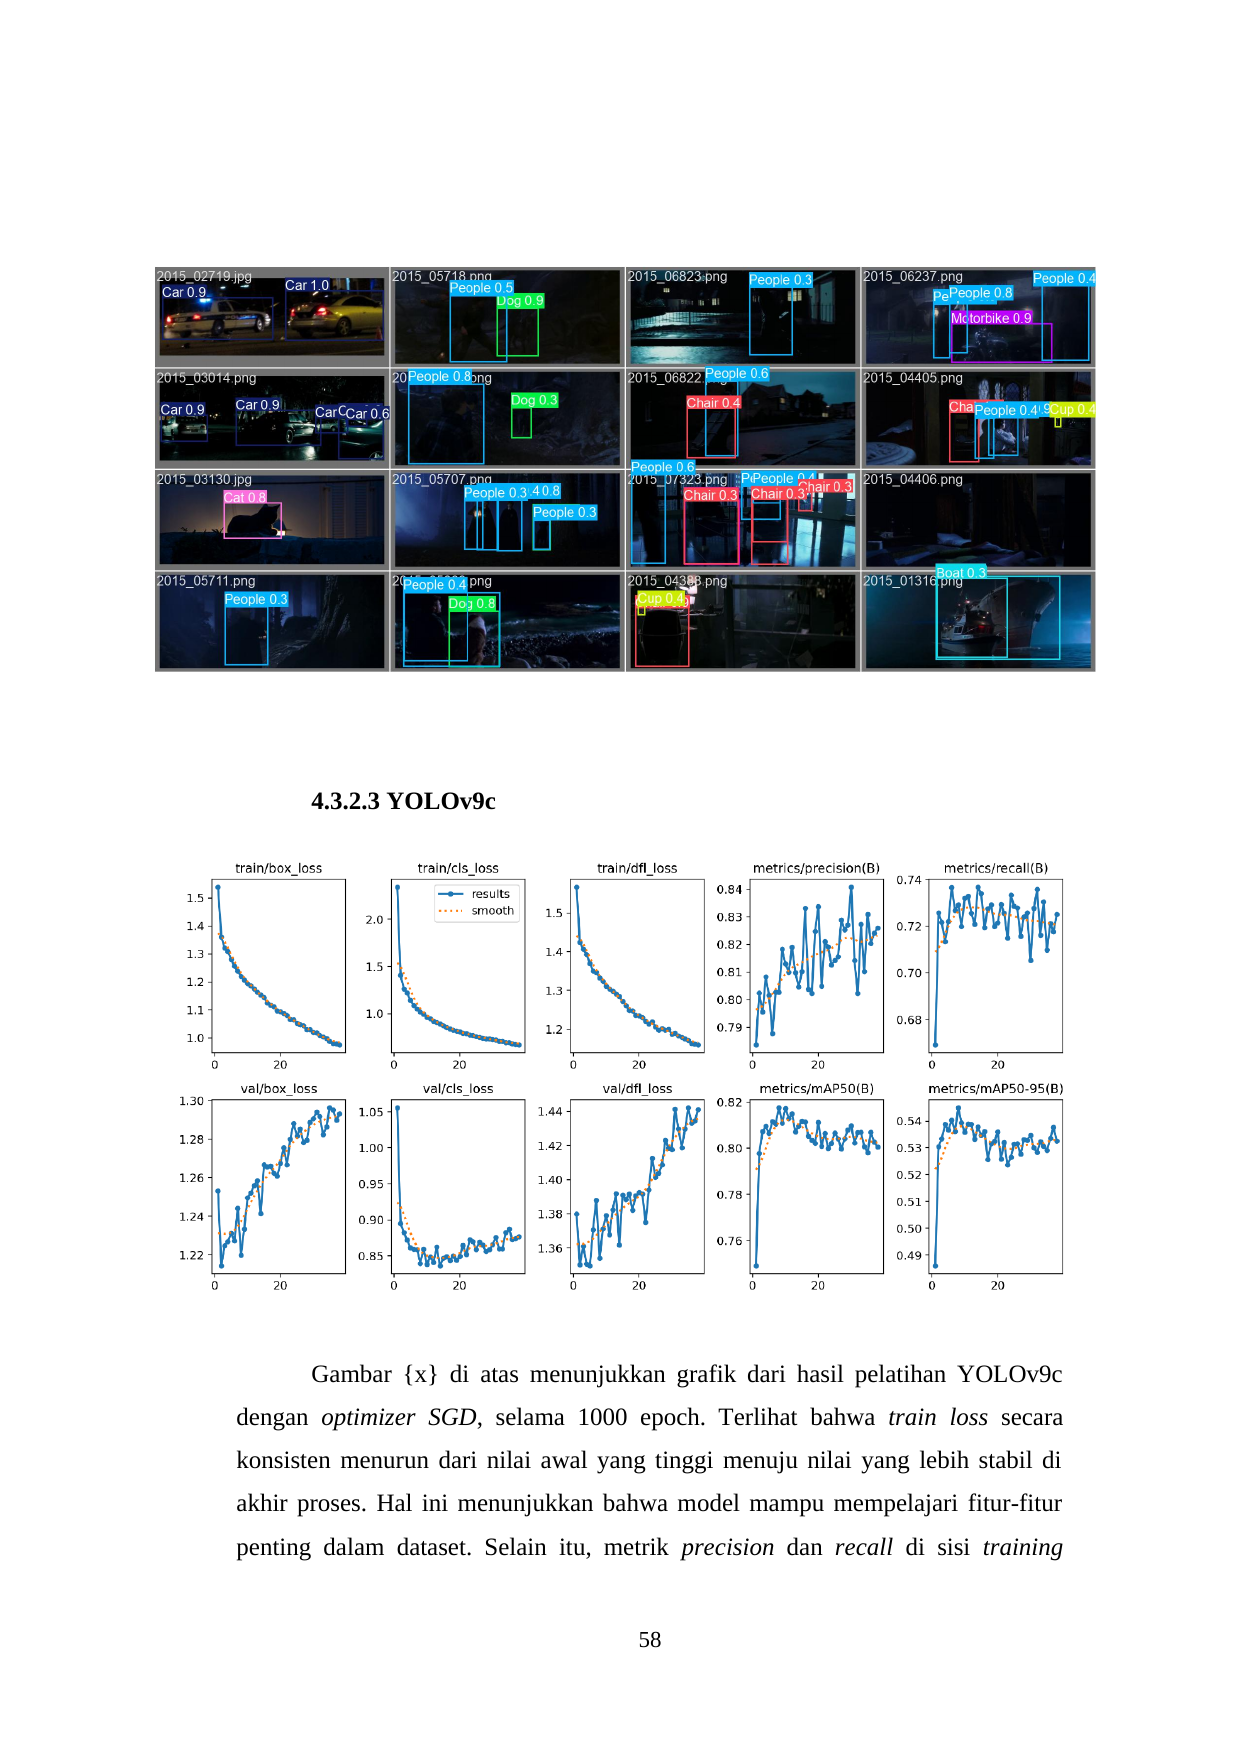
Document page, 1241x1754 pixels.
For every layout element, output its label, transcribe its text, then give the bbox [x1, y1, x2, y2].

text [236, 1359, 1063, 1560]
picture [166, 850, 1075, 1304]
picture [1090, 274, 1096, 282]
picture [154, 266, 1096, 672]
text 4.3.2.3 YOLOv9c [311, 786, 1063, 815]
picture [1063, 274, 1073, 281]
